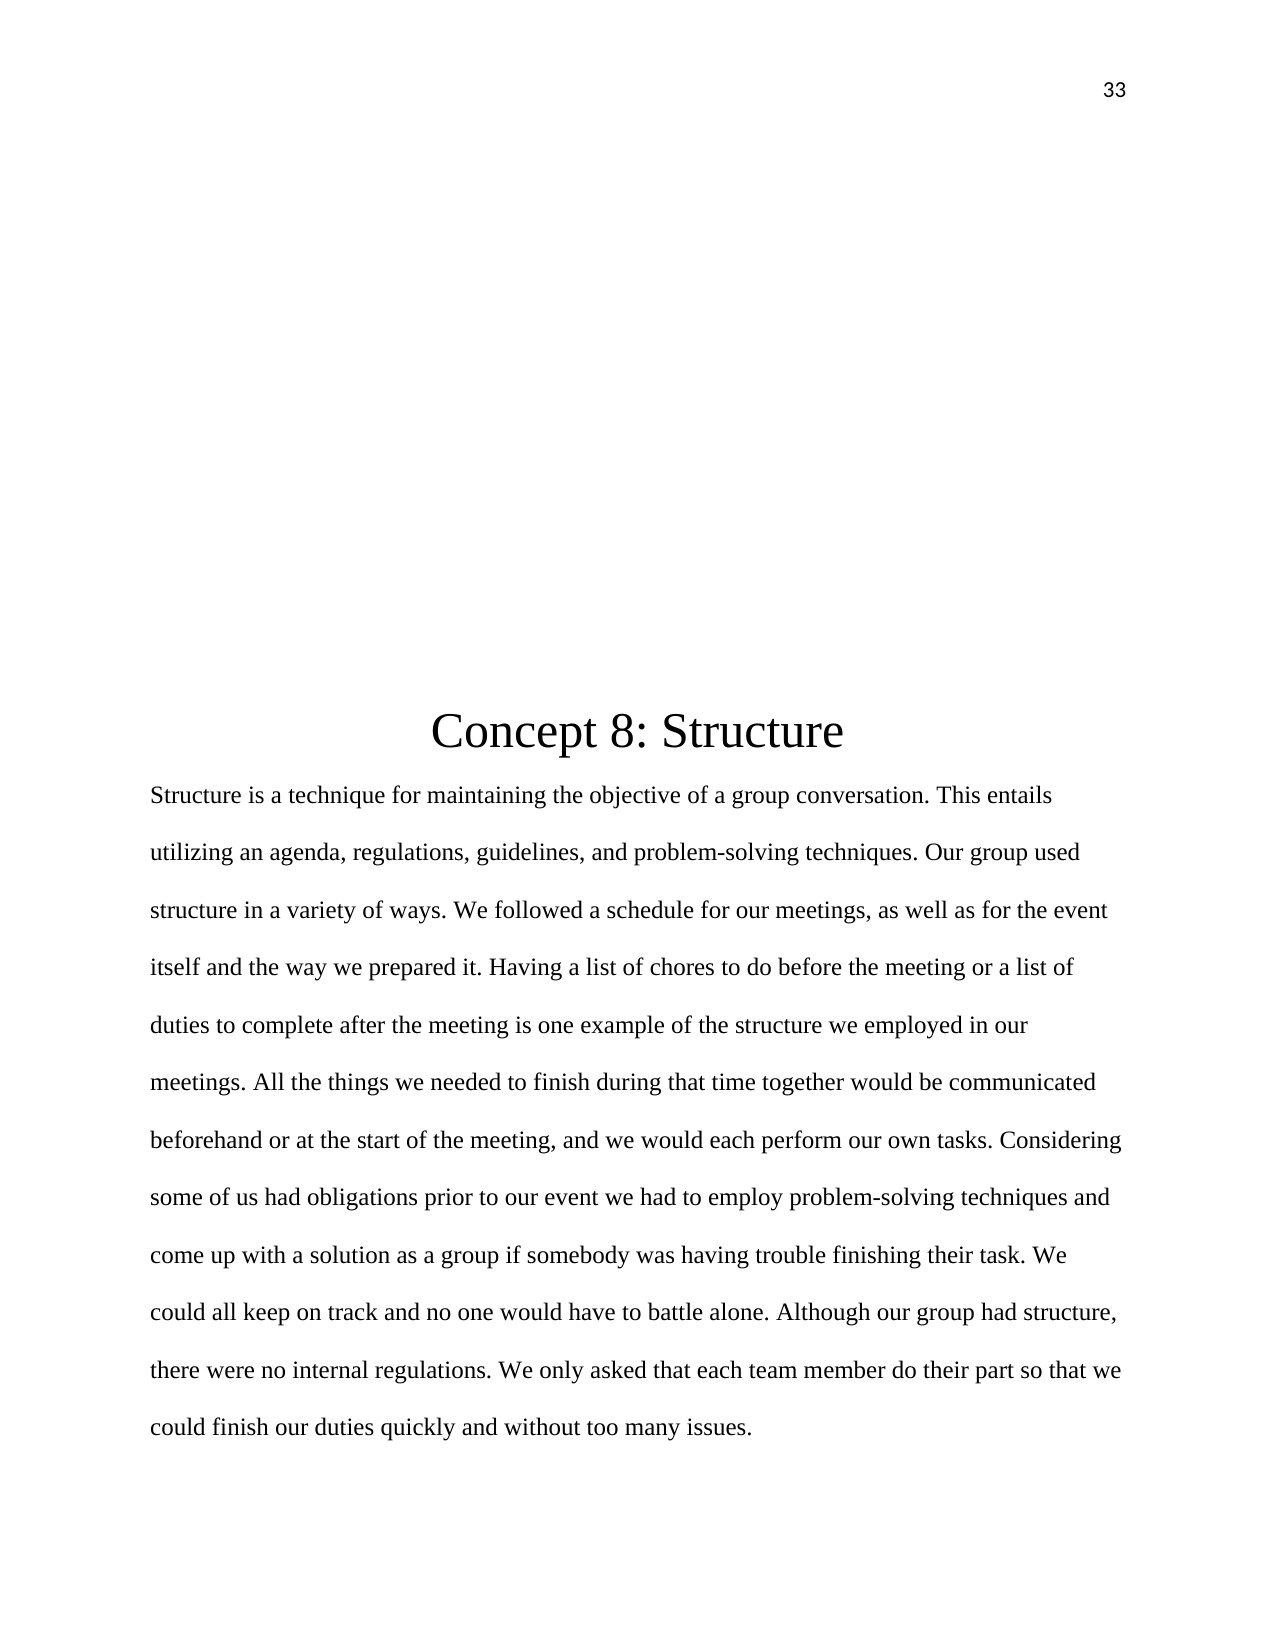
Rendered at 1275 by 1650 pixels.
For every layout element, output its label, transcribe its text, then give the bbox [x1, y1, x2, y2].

text Structure is a technique for maintaining the objective of a group conversation. This entails utilizing an agenda, regulations, guidelines, and problem-solving techniques. Our group used structure in a variety of ways. We followed a schedule for our meetings, as well as for the event itself and the way we prepared it. Having a list of chores to do before the meeting or a list of duties to complete after the meeting is one example of the structure we employed in our meetings. All the things we needed to finish during that time together would be communicated beforehand or at the start of the meeting, and we would each perform our own tasks. Considering some of us had obligations prior to our event we had to employ problem-solving techniques and come up with a solution as a group if somebody was having trouble finishing their task. We could all keep on track and no one would have to battle alone. Although our group had structure, there were no internal regulations. We only asked that each team member do their part so that we could finish our duties quickly and without too many issues. [150, 780, 1125, 1441]
text Concept 8: Structure [150, 701, 1125, 759]
